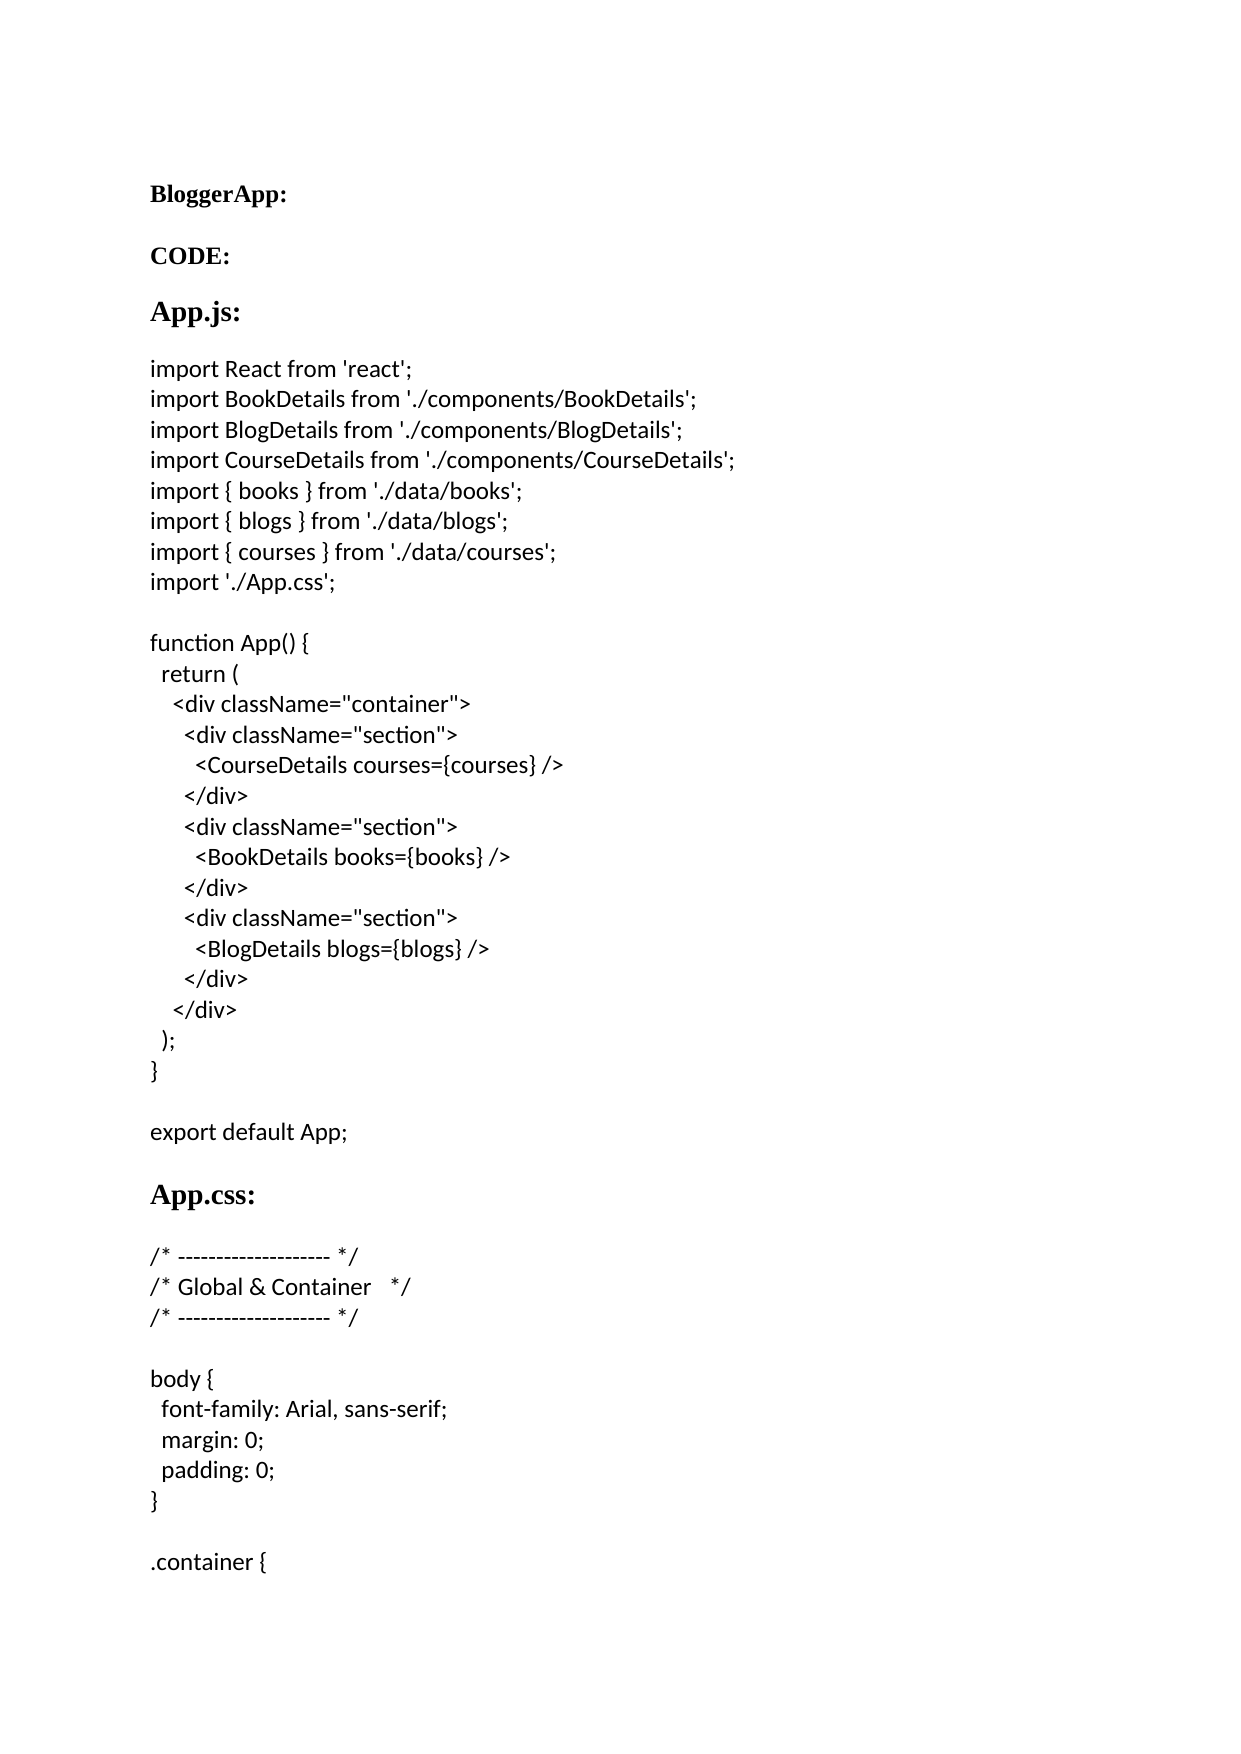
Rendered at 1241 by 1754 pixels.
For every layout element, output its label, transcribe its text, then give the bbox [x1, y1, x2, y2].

text <div className="section"> [150, 902, 1090, 933]
text ); [150, 1024, 1090, 1055]
text return ( [150, 658, 1090, 688]
text </div> [150, 872, 1090, 902]
text function App() { [150, 627, 1090, 658]
text <BookDetails books={books} /> [150, 841, 1090, 872]
text /* Global & Container */ [150, 1271, 1090, 1302]
text import './App.css'; [150, 566, 1090, 597]
text export default App; [150, 1116, 1090, 1146]
text font-family: Arial, sans-serif; [150, 1393, 1090, 1424]
text body { [150, 1363, 1090, 1393]
text App.js: [150, 294, 1090, 327]
text <div className="section"> [150, 811, 1090, 841]
text <CourseDetails courses={courses} /> [150, 749, 1090, 780]
text import { books } from './data/books'; [150, 475, 1090, 505]
text import { blogs } from './data/blogs'; [150, 505, 1090, 536]
text import CourseDetails from './components/CourseDetails'; [150, 444, 1090, 475]
text .container { [150, 1546, 1090, 1577]
text </div> [150, 994, 1090, 1024]
text /* -------------------- */ [150, 1241, 1090, 1271]
text import React from 'react'; [150, 353, 1090, 383]
text import { courses } from './data/courses'; [150, 536, 1090, 566]
text CODE: [150, 241, 1090, 270]
text import BookDetails from './components/BookDetails'; [150, 383, 1090, 414]
text BloggerApp: [150, 179, 1090, 207]
text App.css: [150, 1177, 1090, 1210]
text import BlogDetails from './components/BlogDetails'; [150, 414, 1090, 444]
text <div className="container"> [150, 688, 1090, 719]
text padding: 0; [150, 1454, 1090, 1485]
text } [150, 1055, 1090, 1085]
text } [150, 1485, 1090, 1516]
text </div> [150, 780, 1090, 811]
text margin: 0; [150, 1424, 1090, 1454]
text <BlogDetails blogs={blogs} /> [150, 933, 1090, 963]
text /* -------------------- */ [150, 1302, 1090, 1332]
text </div> [150, 963, 1090, 994]
text <div className="section"> [150, 719, 1090, 749]
